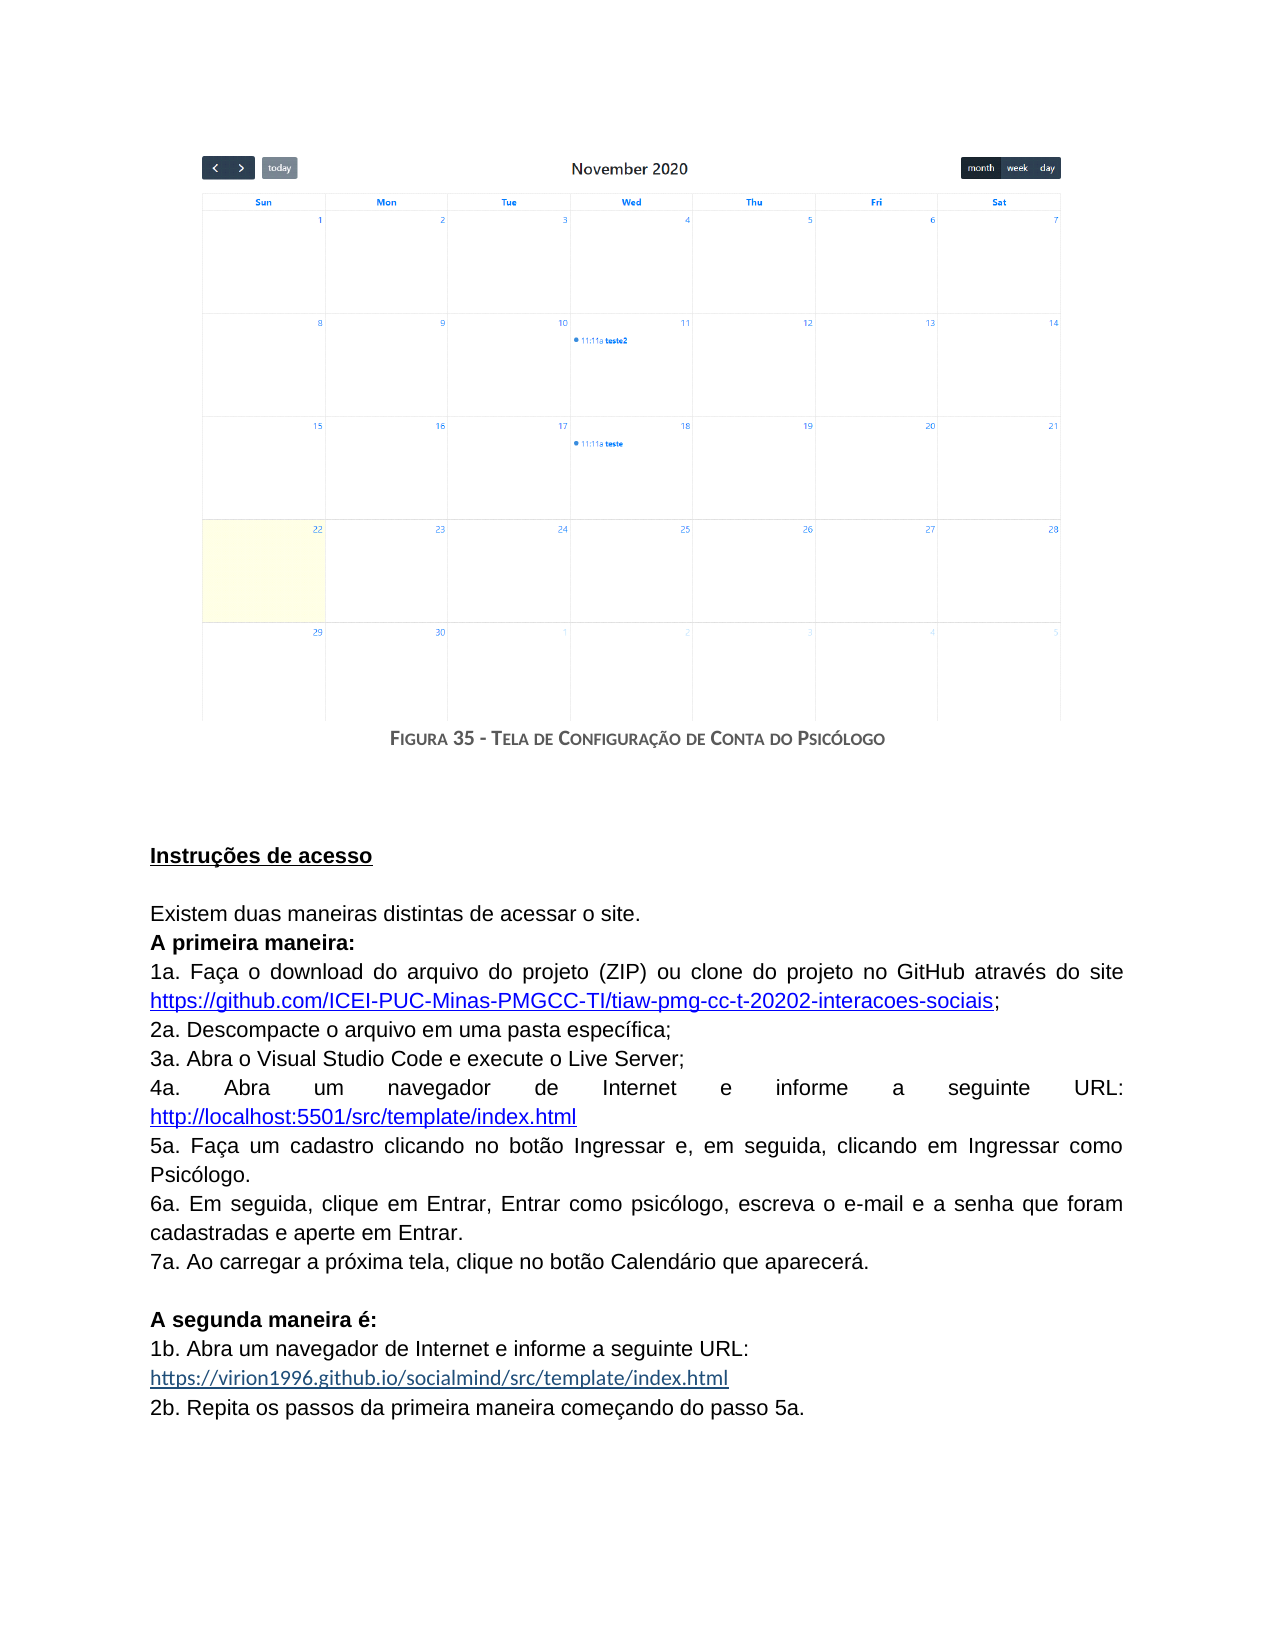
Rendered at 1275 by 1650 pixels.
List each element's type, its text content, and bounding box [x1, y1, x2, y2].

text 6a. Em seguida, clique em Entrar, Entrar como psicólogo, escreva o e-mail e a senha que foram cadastradas e aperte em Entrar. [150, 1191, 1125, 1245]
text https://virion1996.github.io/socialmind/src/template/index.html [150, 1364, 1125, 1391]
text A segunda maneira é: [150, 1306, 1125, 1332]
text 4a. Abra um navegador de Internet e informe a seguinte URL: http://localhost:5501/src/template/index.html [150, 1075, 1125, 1129]
text 2b. Repita os passos da primeira maneira começando do passo 5a. [150, 1395, 1125, 1420]
text 7a. Ao carregar a próxima tela, clique no botão Calendário que aparecerá. [150, 1248, 1125, 1274]
text 5a. Faça um cadastro clicando no botão Ingressar e, em seguida, clicando em Ingressar como Psicólogo. [150, 1133, 1125, 1187]
picture [186, 150, 1089, 721]
text 1b. Abra um navegador de Internet e informe a seguinte URL: [150, 1335, 1125, 1361]
text Existem duas maneiras distintas de acessar o site. [150, 901, 1125, 926]
text Instruções de acesso [150, 843, 1125, 868]
text 3a. Abra o Visual Studio Code e execute o Live Server; [150, 1046, 1125, 1071]
text 1a. Faça o download do arquivo do projeto (ZIP) ou clone do projeto no GitHub através do site https://github.com/ICEI-PUC-Minas-PMGCC-TI/tiaw-pmg-cc-t-20202-interacoes-sociais; [150, 959, 1125, 1013]
text 2a. Descompacte o arquivo em uma pasta específica; [150, 1017, 1125, 1042]
text Figura - Tela de Configuração de Conta do Psicólogo [150, 724, 1125, 751]
text A primeira maneira: [150, 930, 1125, 955]
